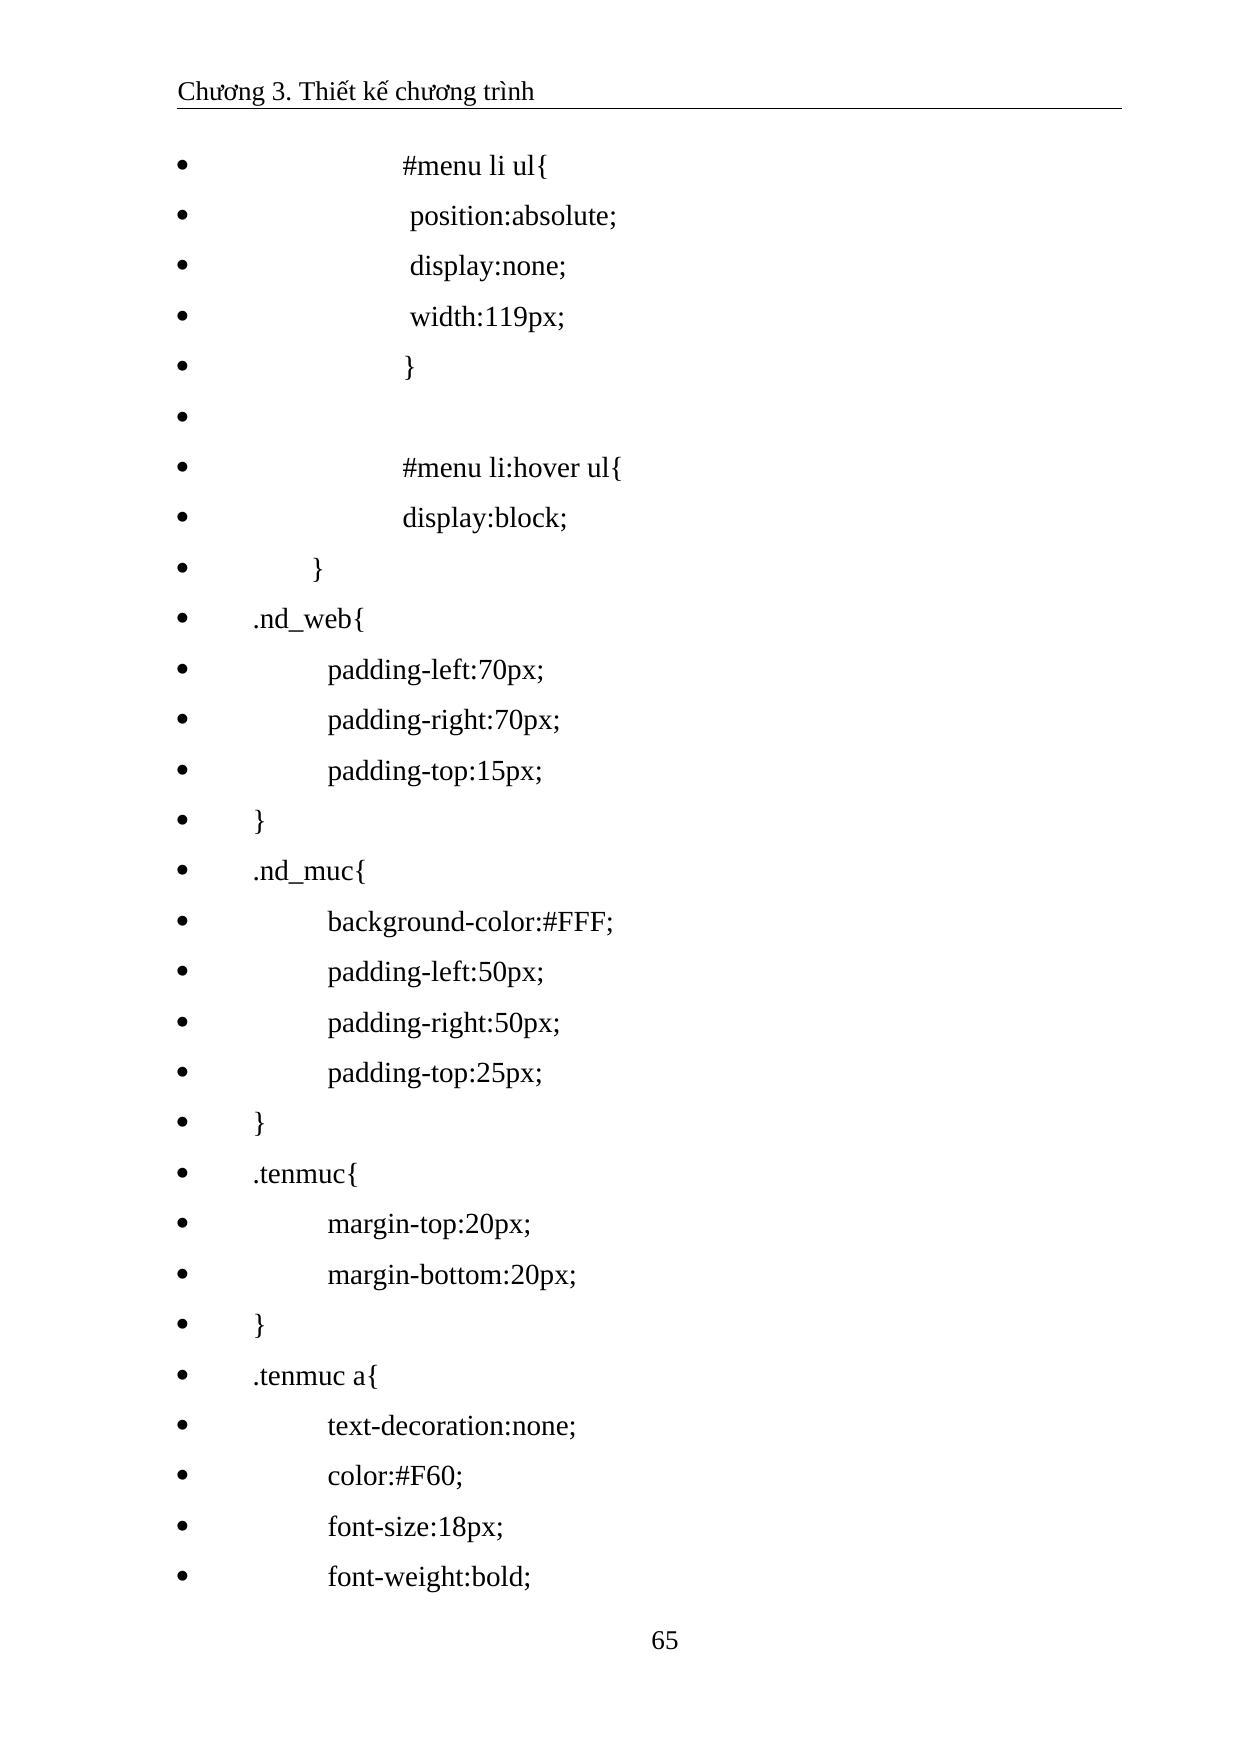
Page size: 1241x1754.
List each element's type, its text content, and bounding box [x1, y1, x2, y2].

text #menu li ul{ [177, 148, 1122, 181]
text position:absolute; [177, 198, 1122, 232]
text width:119px; [177, 299, 1122, 333]
text padding-left:70px; [177, 652, 1122, 686]
text display:block; [177, 501, 1122, 534]
text } [177, 349, 1122, 383]
text font-size:18px; [177, 1509, 1122, 1543]
text .nd_muc{ [177, 853, 1122, 887]
text } [177, 803, 1122, 837]
text display:none; [177, 248, 1122, 282]
text background-color:#FFF; [177, 904, 1122, 938]
text .nd_web{ [177, 601, 1122, 635]
text } [177, 1307, 1122, 1341]
text } [177, 551, 1122, 585]
text padding-top:15px; [177, 753, 1122, 786]
text padding-right:50px; [177, 1005, 1122, 1038]
text } [177, 1106, 1122, 1139]
text .tenmuc{ [177, 1156, 1122, 1190]
text padding-top:25px; [177, 1055, 1122, 1089]
text color:#F60; [177, 1458, 1122, 1492]
text margin-top:20px; [177, 1206, 1122, 1240]
text text-decoration:none; [177, 1408, 1122, 1442]
text #menu li:hover ul{ [177, 450, 1122, 484]
text margin-bottom:20px; [177, 1257, 1122, 1291]
text padding-right:70px; [177, 702, 1122, 736]
text .tenmuc a{ [177, 1358, 1122, 1391]
text font-weight:bold; [177, 1559, 1122, 1593]
text padding-left:50px; [177, 954, 1122, 988]
